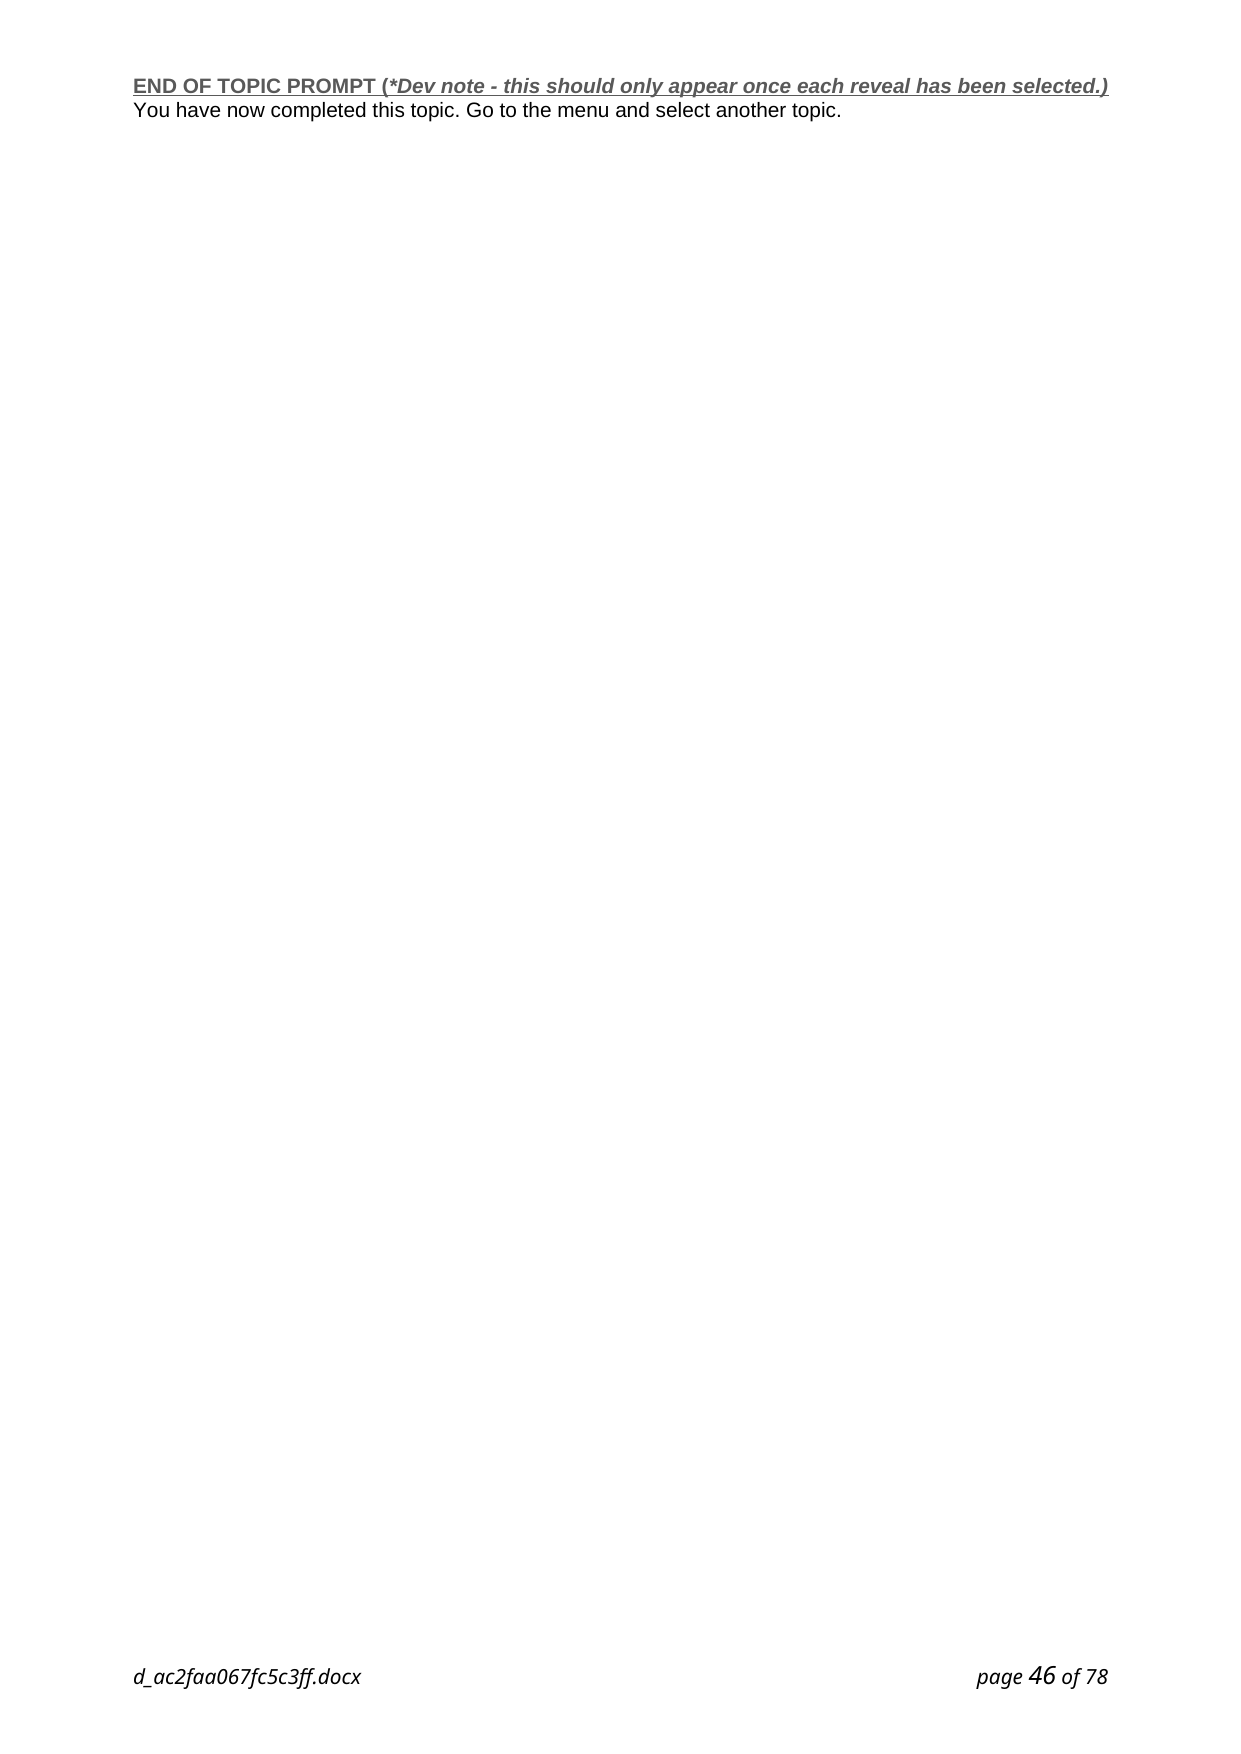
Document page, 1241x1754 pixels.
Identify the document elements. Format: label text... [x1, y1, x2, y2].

text You have now completed this topic. Go to the menu and select another topic. [133, 98, 1132, 122]
text END OF TOPIC PROMPT (*Dev note - this should only appear once each reveal has been selected.) [133, 74, 1132, 98]
